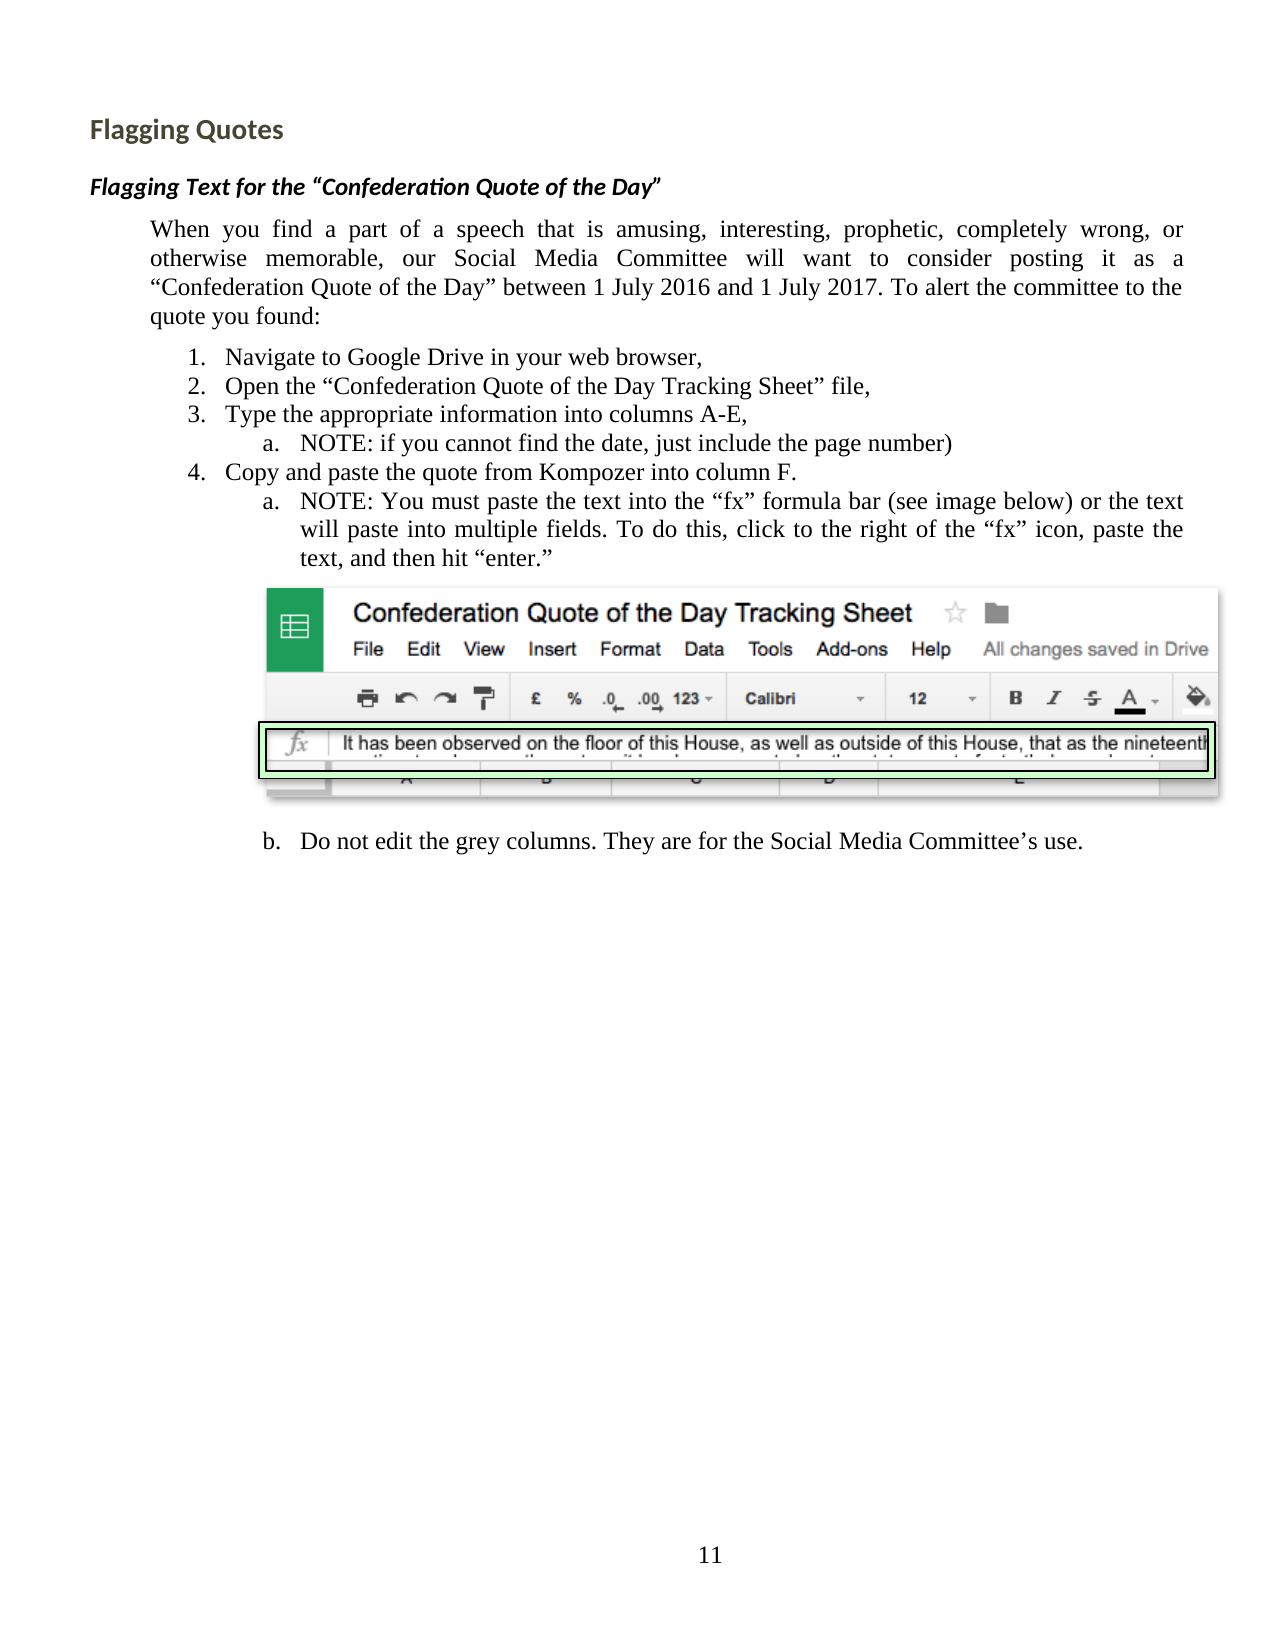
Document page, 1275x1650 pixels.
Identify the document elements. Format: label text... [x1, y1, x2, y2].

subtitle Flagging Quotes [90, 111, 1185, 146]
text When you find a part of a speech that is amusing, interesting, prophetic, completely wrong, or otherwise memorable, our Social Media Committee will want to consider posting it as a “Confederation Quote of the Day” between 1 July 2016 and 1 July 2017. To alert the committee to the quote you found: [150, 214, 1185, 329]
picture [266, 588, 1218, 797]
list Type the appropriate information into columns A-E, [187, 399, 1185, 428]
subtitle Flagging Text for the “Confederation Quote of the Day” [90, 171, 1185, 202]
list Do not edit the grey columns. They are for the Social Media Committee’s use. [262, 826, 1185, 855]
picture [267, 730, 1207, 770]
list Copy and paste the quote from Kompozer into column F. [187, 457, 1185, 486]
list NOTE: You must paste the text into the “fx” formula bar (see image below) or the text will paste into multiple fields. To do this, click to the right of the “fx” icon, paste the text, and then hit “enter.” [262, 486, 1185, 572]
list Open the “Confederation Quote of the Day Tracking Sheet” file, [187, 371, 1185, 399]
list NOTE: if you cannot find the date, just include the page number) [262, 428, 1185, 457]
list Navigate to Google Drive in your web browser, [187, 342, 1185, 371]
